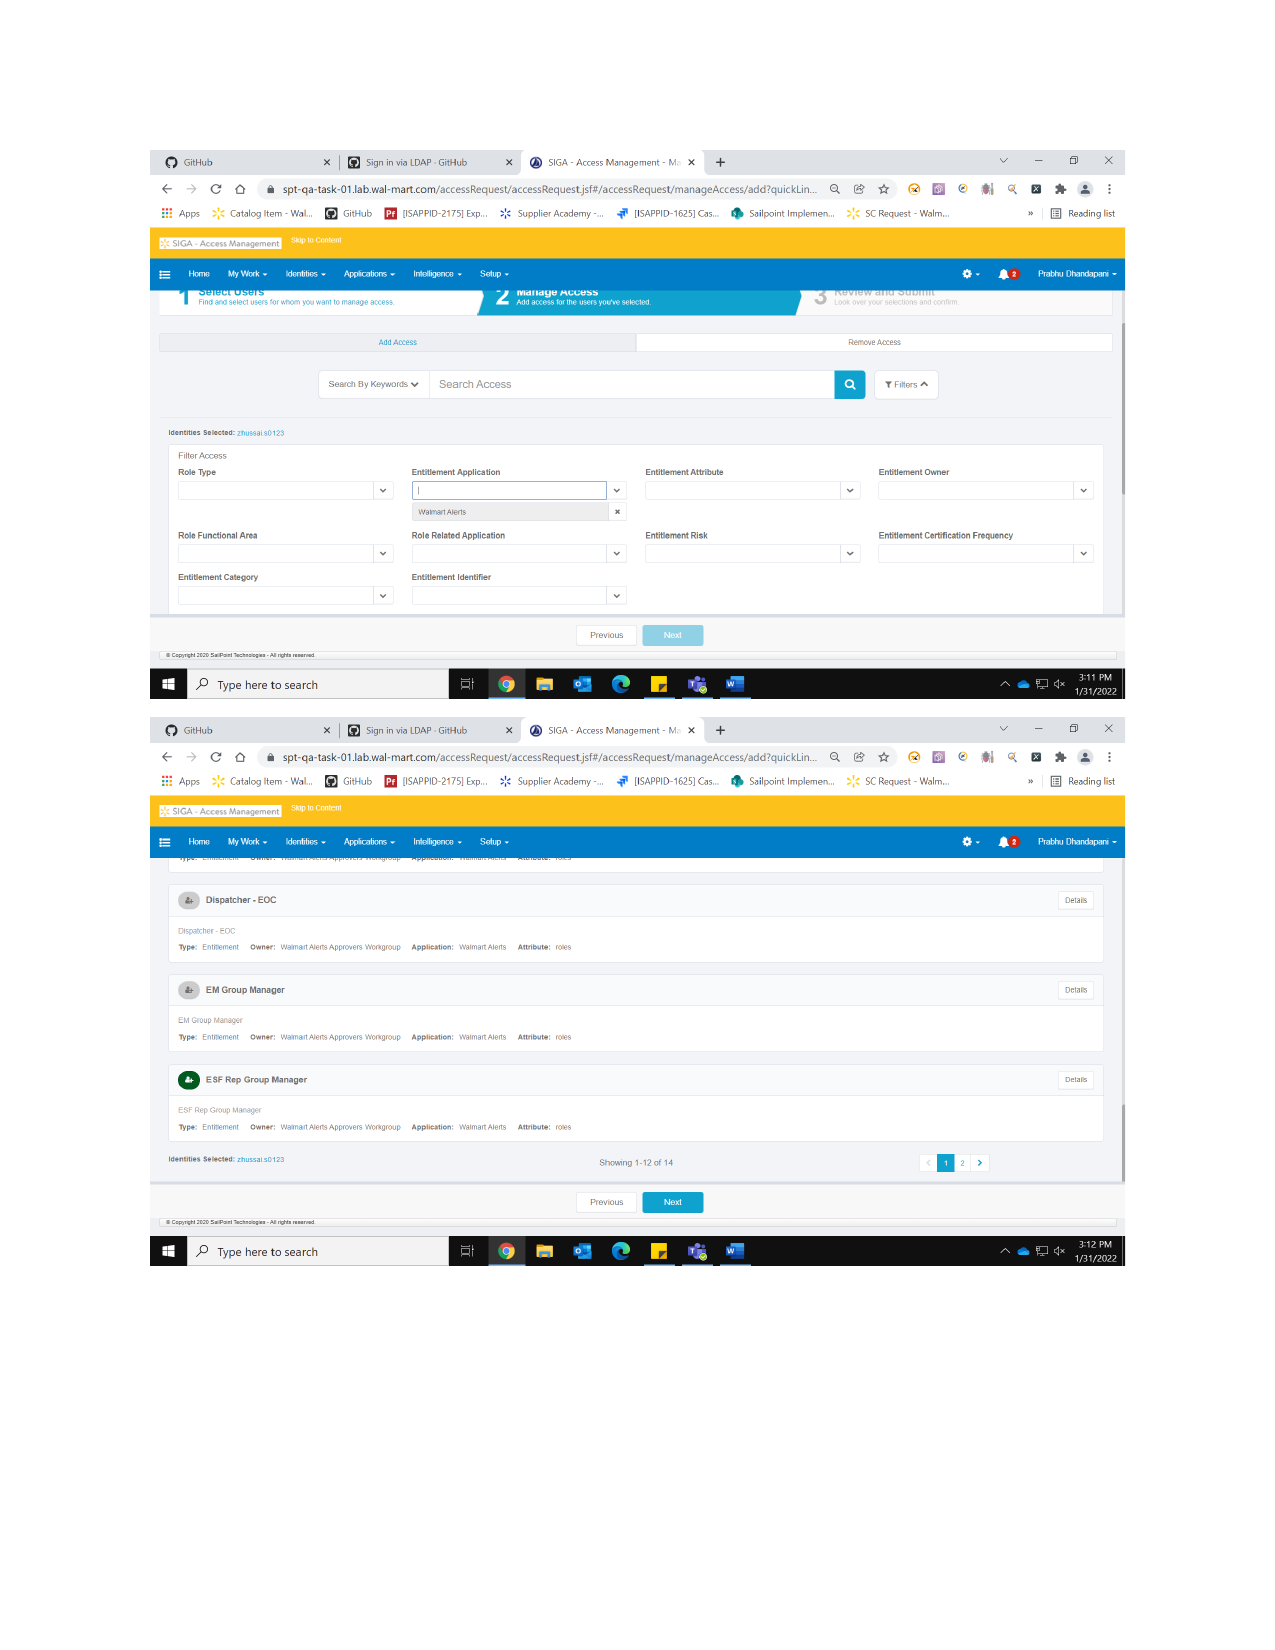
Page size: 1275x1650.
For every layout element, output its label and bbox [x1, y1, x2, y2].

picture [150, 717, 1125, 1266]
picture [150, 150, 1125, 699]
